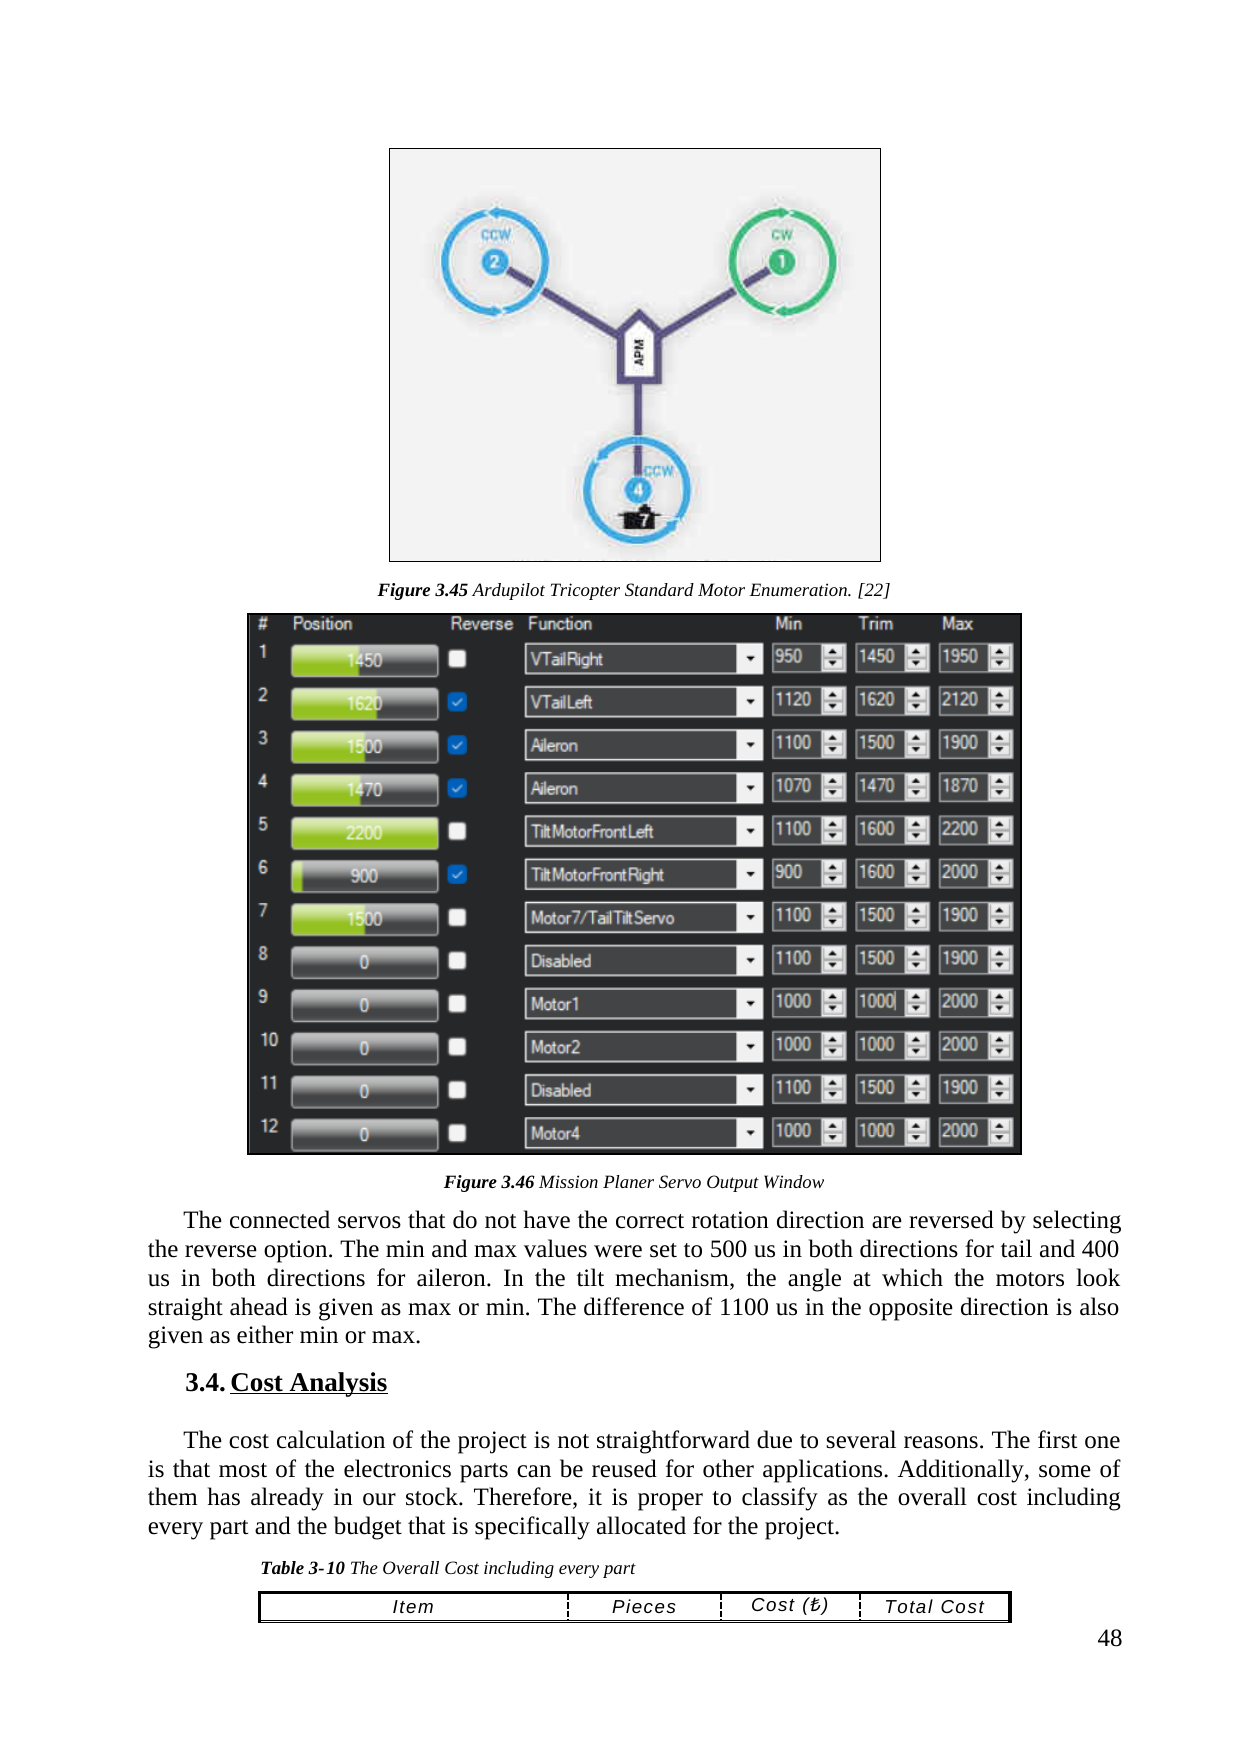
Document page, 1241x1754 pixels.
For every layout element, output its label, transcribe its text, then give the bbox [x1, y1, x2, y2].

subtitle Cost Analysis [185, 1366, 1122, 1397]
text The connected servos that do not have the correct rotation direction are reversed by selecting the reverse option. The min and max values were set to 500 us in both directions for tail and 400 us in both directions for aileron. In the tilt mechanism, the angle at which the motors look straight ahead is given as max or min. The difference of 1100 us in the opposite direction is also given as either min or max. [148, 1205, 1122, 1349]
picture [390, 149, 880, 561]
table_header Cost (₺) [721, 1594, 859, 1619]
table_header Pieces [568, 1594, 721, 1619]
table_header Item [261, 1594, 568, 1619]
table_header Total Cost (₺) [860, 1594, 1008, 1619]
picture [249, 615, 1020, 1153]
text The cost calculation of the project is not straightforward due to several reasons. The first one is that most of the electronics parts can be reused for other applications. Additionally, some of them has already in our stock. Therefore, it is proper to classify as the overall cost including every part and the budget that is specifically allocated for the project. [148, 1425, 1122, 1540]
text Figure 3.15 Ardupilot Tricopter Standard Motor Enumeration. [148, 579, 1122, 600]
